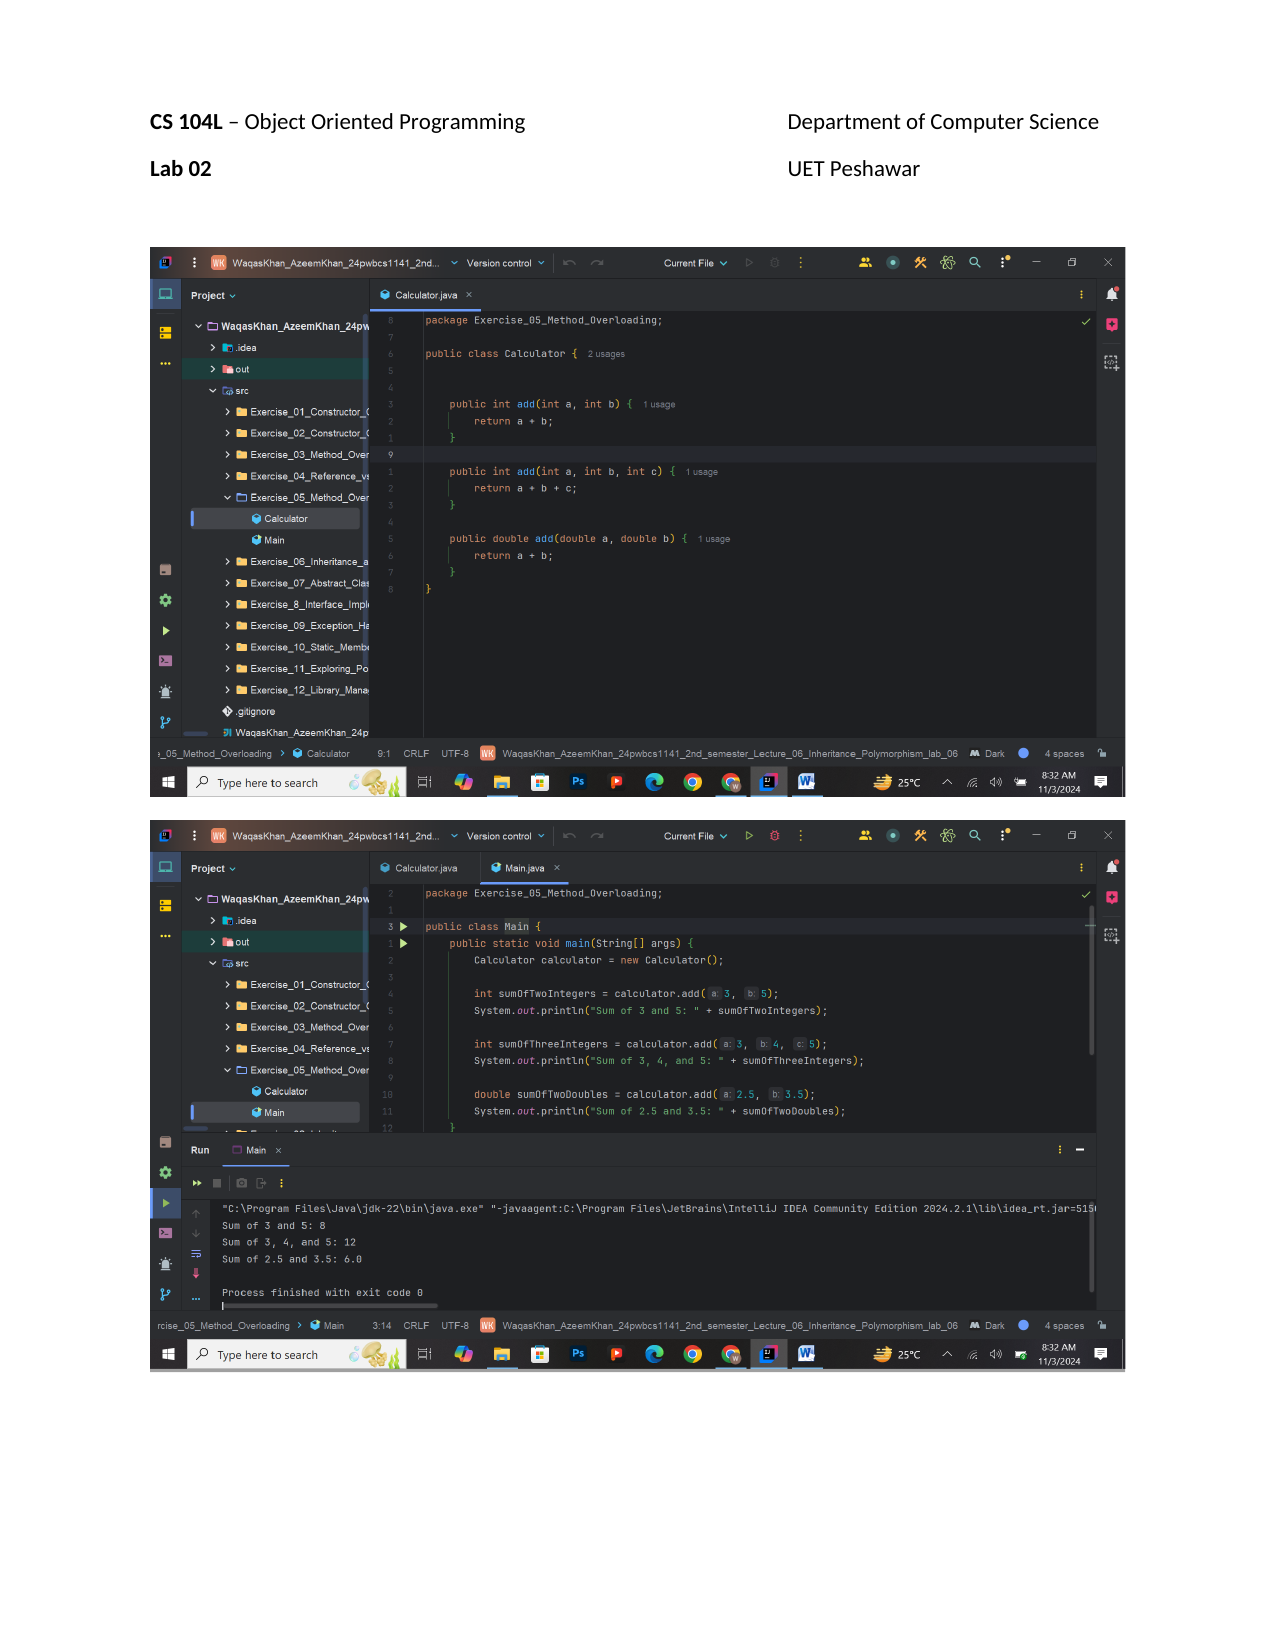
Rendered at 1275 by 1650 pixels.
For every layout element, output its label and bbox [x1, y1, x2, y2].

picture [150, 820, 1126, 1368]
picture [150, 247, 1126, 797]
